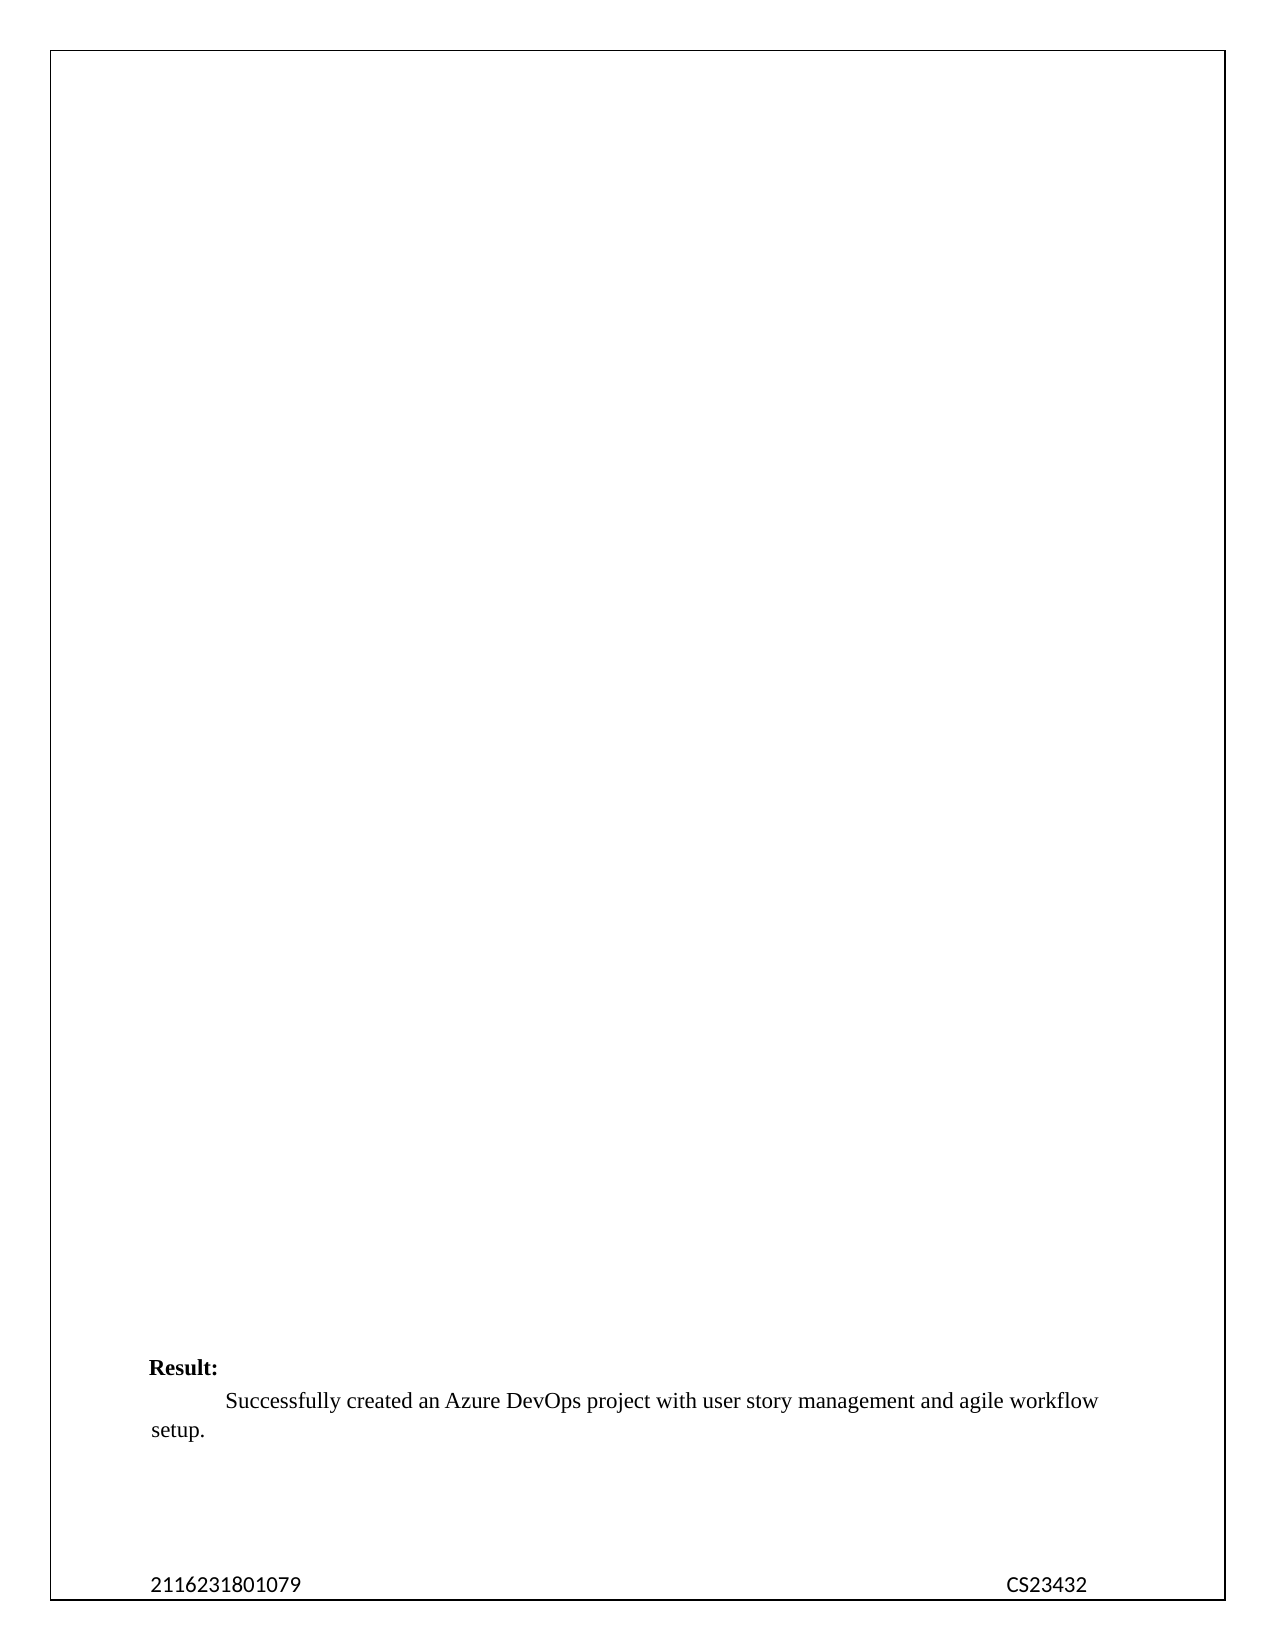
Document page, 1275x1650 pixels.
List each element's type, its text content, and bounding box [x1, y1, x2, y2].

text Successfully created an Azure DevOps project with user story management and agile workflow setup. [150, 1387, 1128, 1443]
text Result: [148, 1354, 1064, 1381]
